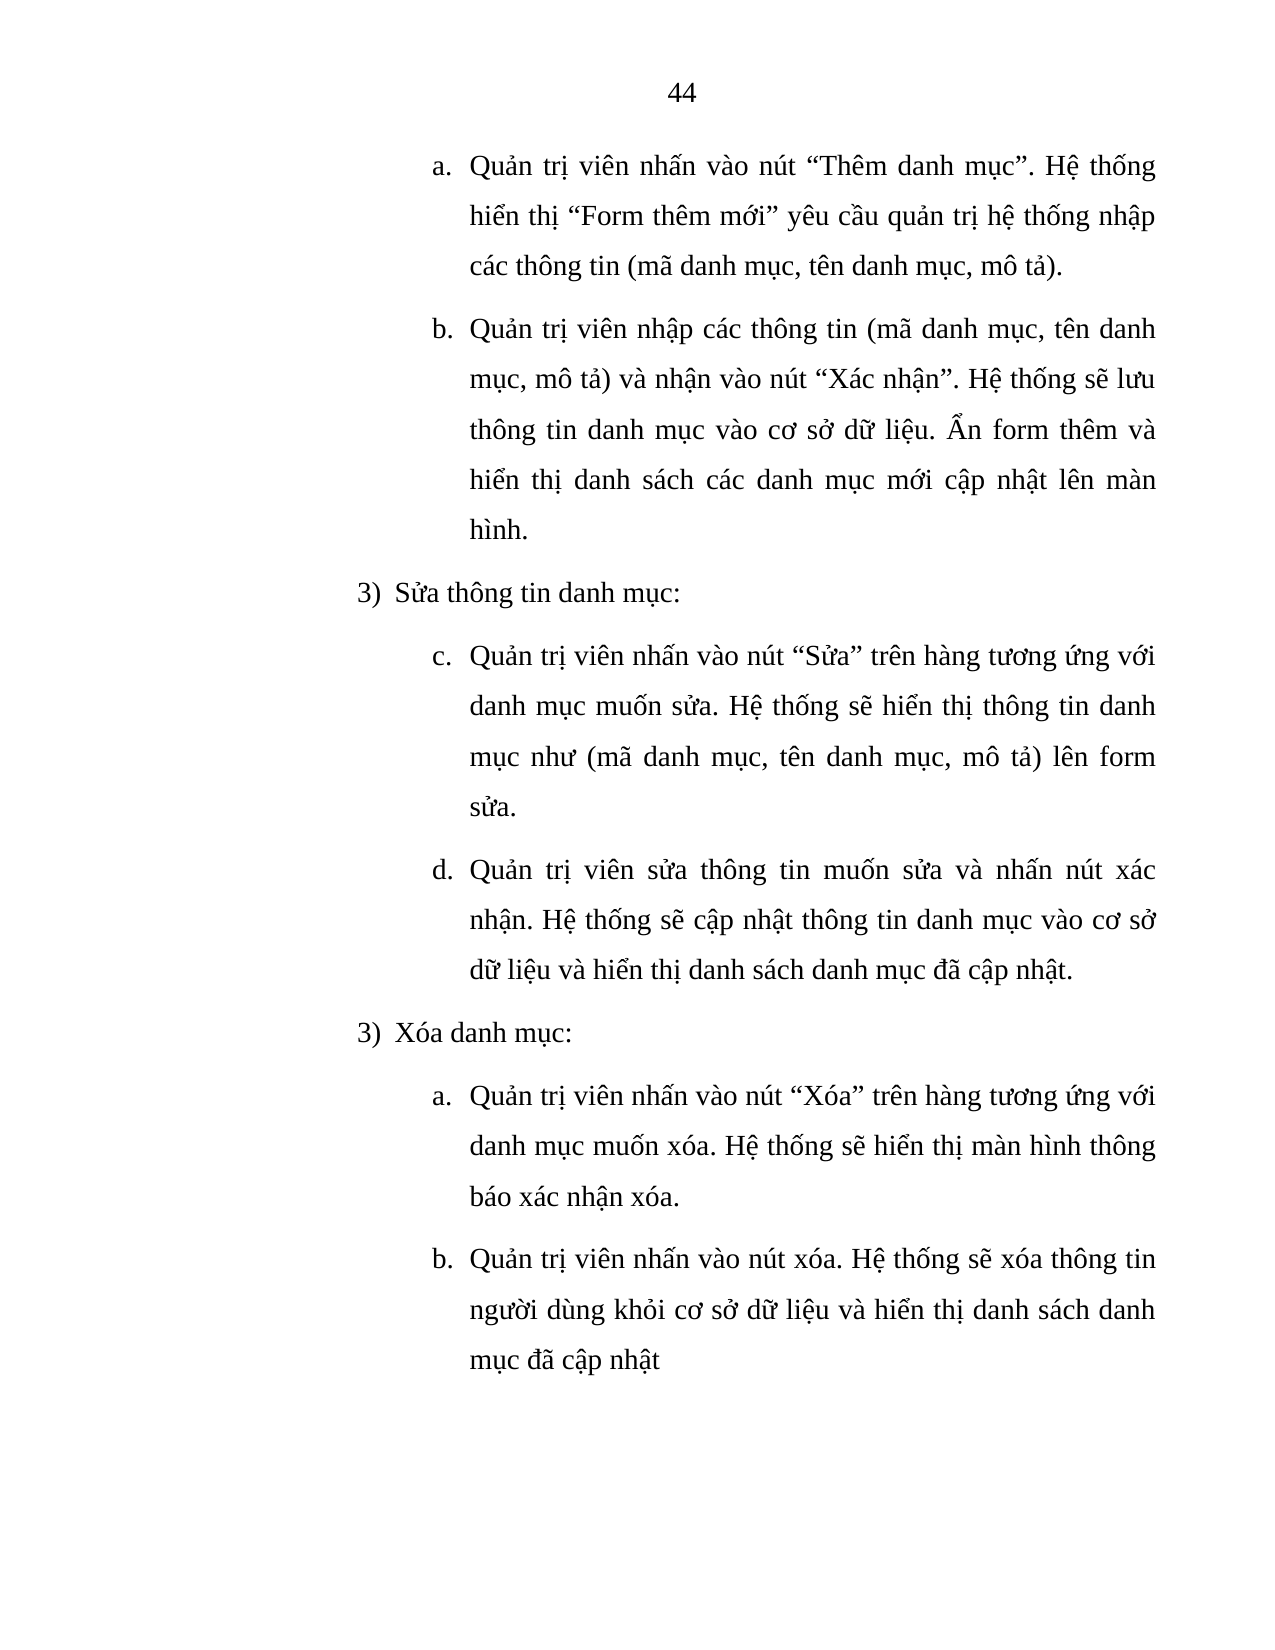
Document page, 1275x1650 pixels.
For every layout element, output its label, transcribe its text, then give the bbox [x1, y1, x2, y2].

list Quản trị viên nhấn vào nút “Sửa” trên hàng tương ứng với danh mục muốn sửa. Hệ thống sẽ hiển thị thông tin danh mục như (mã danh mục, tên danh mục, mô tả) lên form sửa. [432, 638, 1157, 822]
list Sửa thông tin danh mục: [357, 575, 1157, 609]
list Quản trị viên nhấn vào nút xóa. Hệ thống sẽ xóa thông tin người dùng khỏi cơ sở dữ liệu và hiển thị danh sách danh mục đã cập nhật [432, 1241, 1157, 1376]
list Quản trị viên sửa thông tin muốn sửa và nhấn nút xác nhận. Hệ thống sẽ cập nhật thông tin danh mục vào cơ sở dữ liệu và hiển thị danh sách danh mục đã cập nhật. [432, 852, 1157, 986]
list Xóa danh mục: [357, 1015, 1157, 1049]
list Quản trị viên nhấn vào nút “Xóa” trên hàng tương ứng với danh mục muốn xóa. Hệ thống sẽ hiển thị màn hình thông báo xác nhận xóa. [432, 1078, 1157, 1212]
list Quản trị viên nhấn vào nút “Thêm danh mục”. Hệ thống hiển thị “Form thêm mới” yêu cầu quản trị hệ thống nhập các thông tin (mã danh mục, tên danh mục, mô tả). [432, 148, 1157, 282]
list Quản trị viên nhập các thông tin (mã danh mục, tên danh mục, mô tả) và nhận vào nút “Xác nhận”. Hệ thống sẽ lưu thông tin danh mục vào cơ sở dữ liệu. Ẩn form thêm và hiển thị danh sách các danh mục mới cập nhật lên màn hình. [432, 311, 1157, 546]
